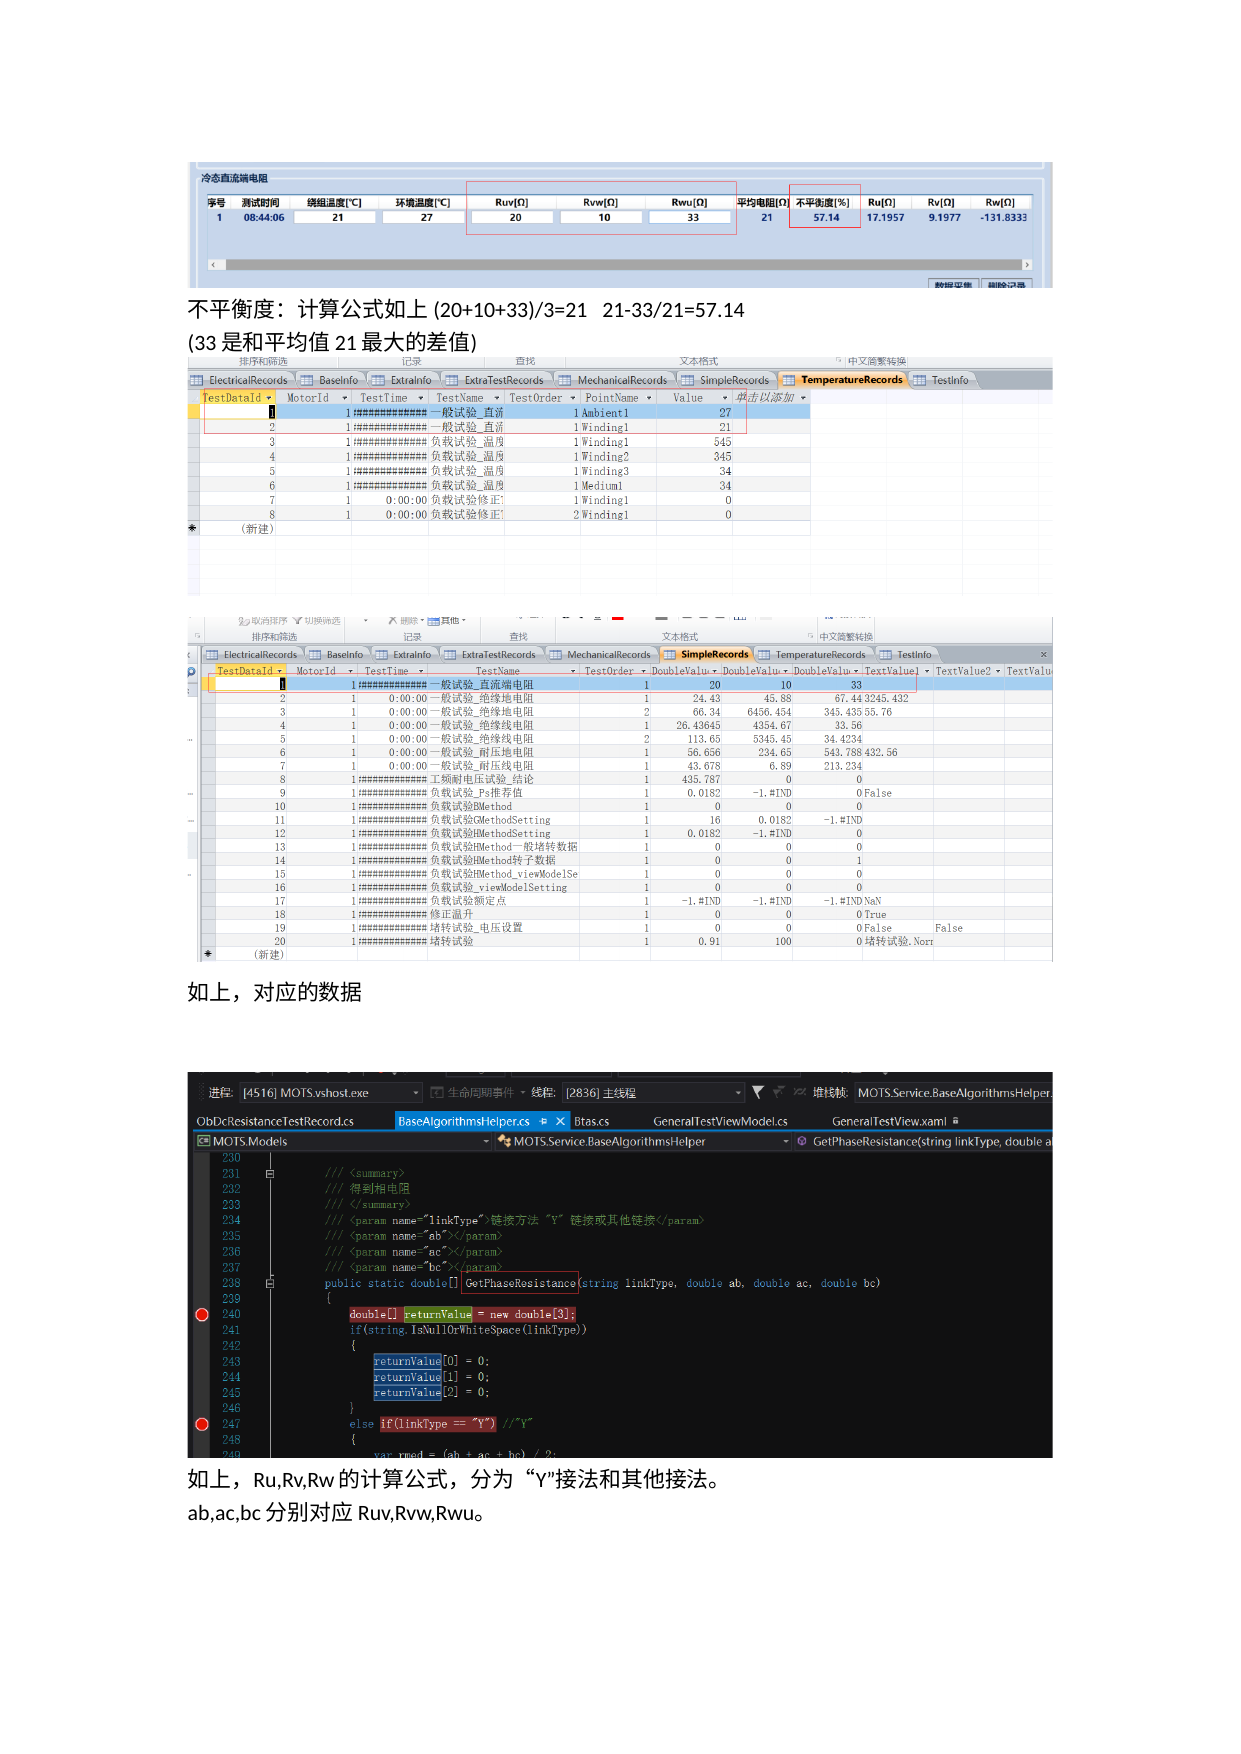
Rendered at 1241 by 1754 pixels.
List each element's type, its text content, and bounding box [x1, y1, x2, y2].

text (33是和平均值21最大的差值) [187, 324, 1053, 357]
text 如上，对应的数据 [187, 974, 1053, 1007]
text 如上，Ru,Rv,Rw的计算公式，分为“Y”接法和其他接法。 [187, 1462, 1053, 1494]
picture [187, 162, 1053, 288]
picture [187, 1072, 1053, 1458]
text ab,ac,bc分别对应 Ruv,Rvw,Rwu。 [187, 1494, 1053, 1527]
picture [187, 617, 1053, 962]
picture [187, 357, 1053, 596]
text 不平衡度：计算公式如上 (20+10+33)/3=21 21-33/21=57.14 [187, 292, 1053, 324]
